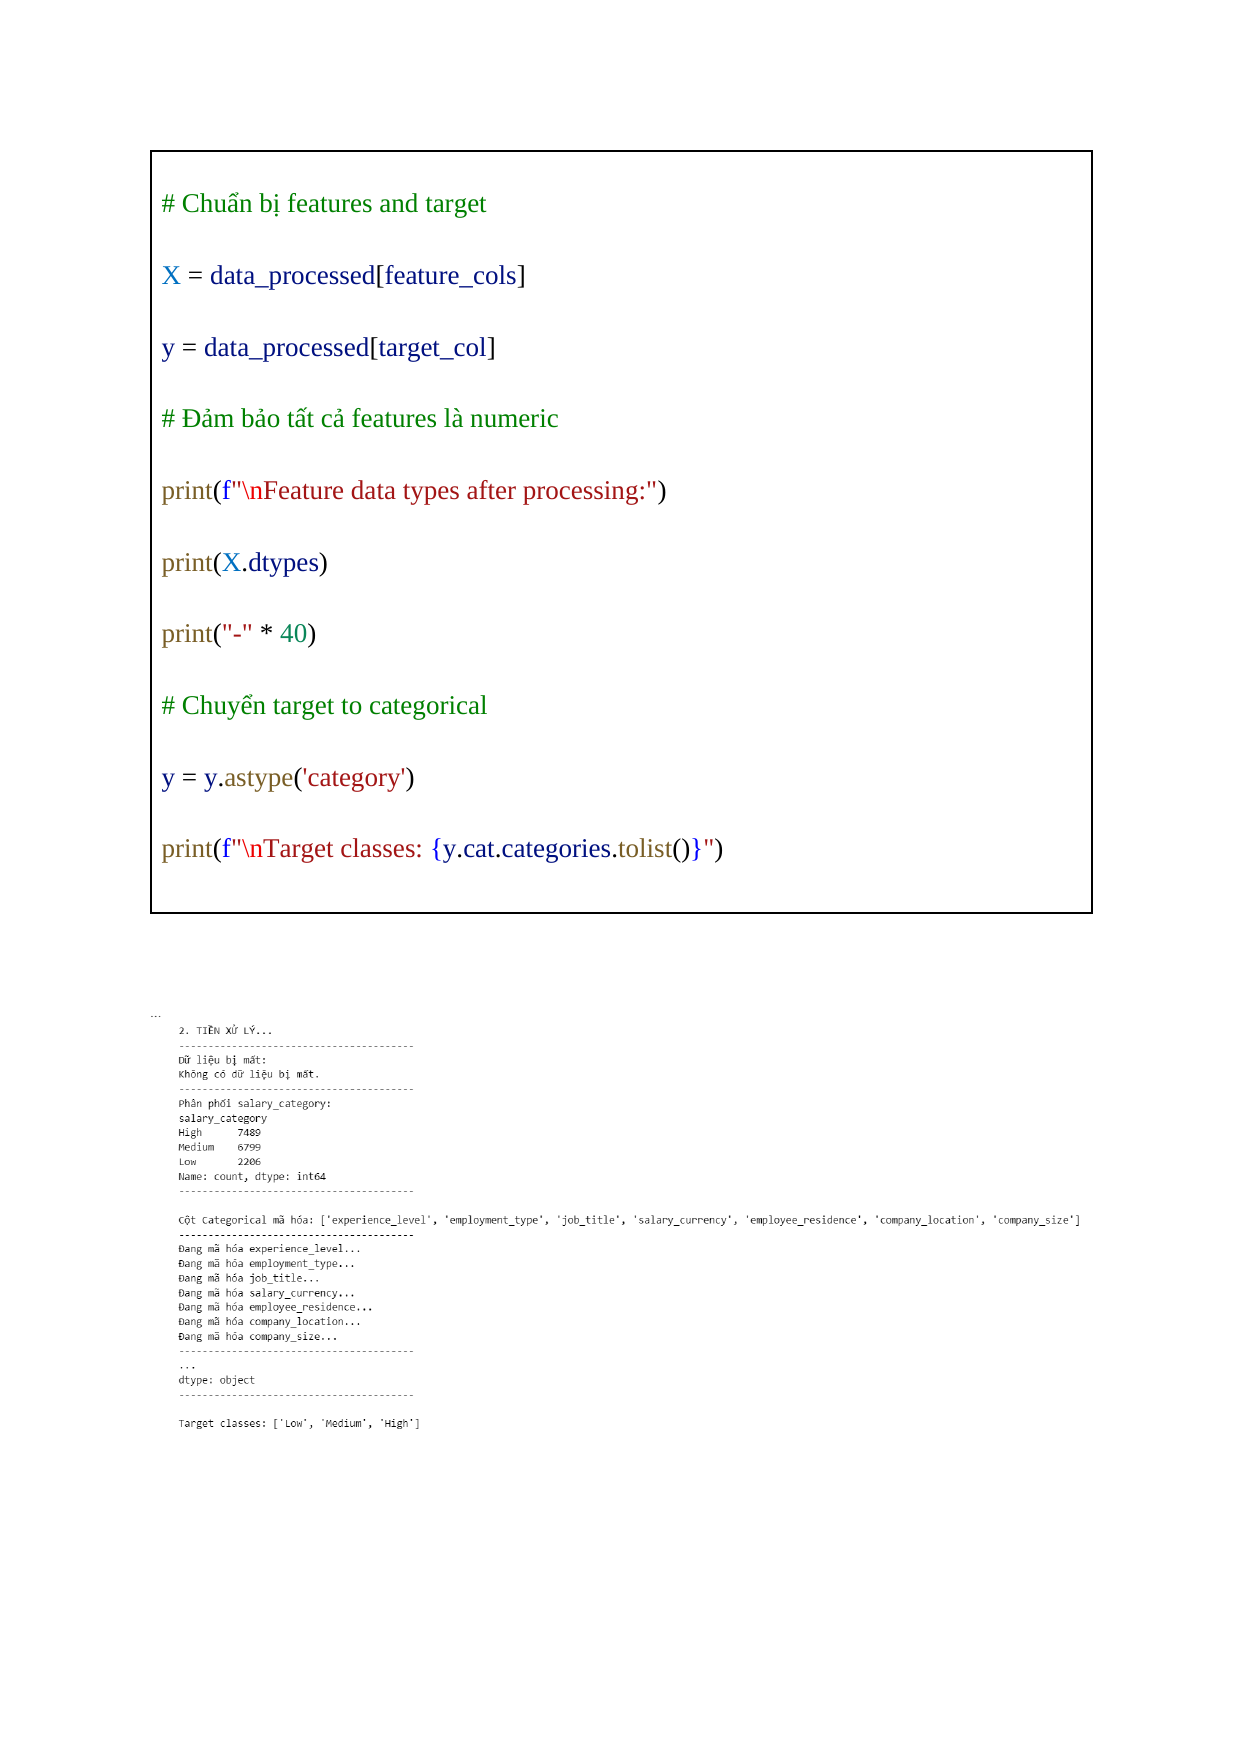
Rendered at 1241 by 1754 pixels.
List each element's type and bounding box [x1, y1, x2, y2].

table_header [152, 152, 1091, 912]
picture [150, 1011, 1091, 1432]
